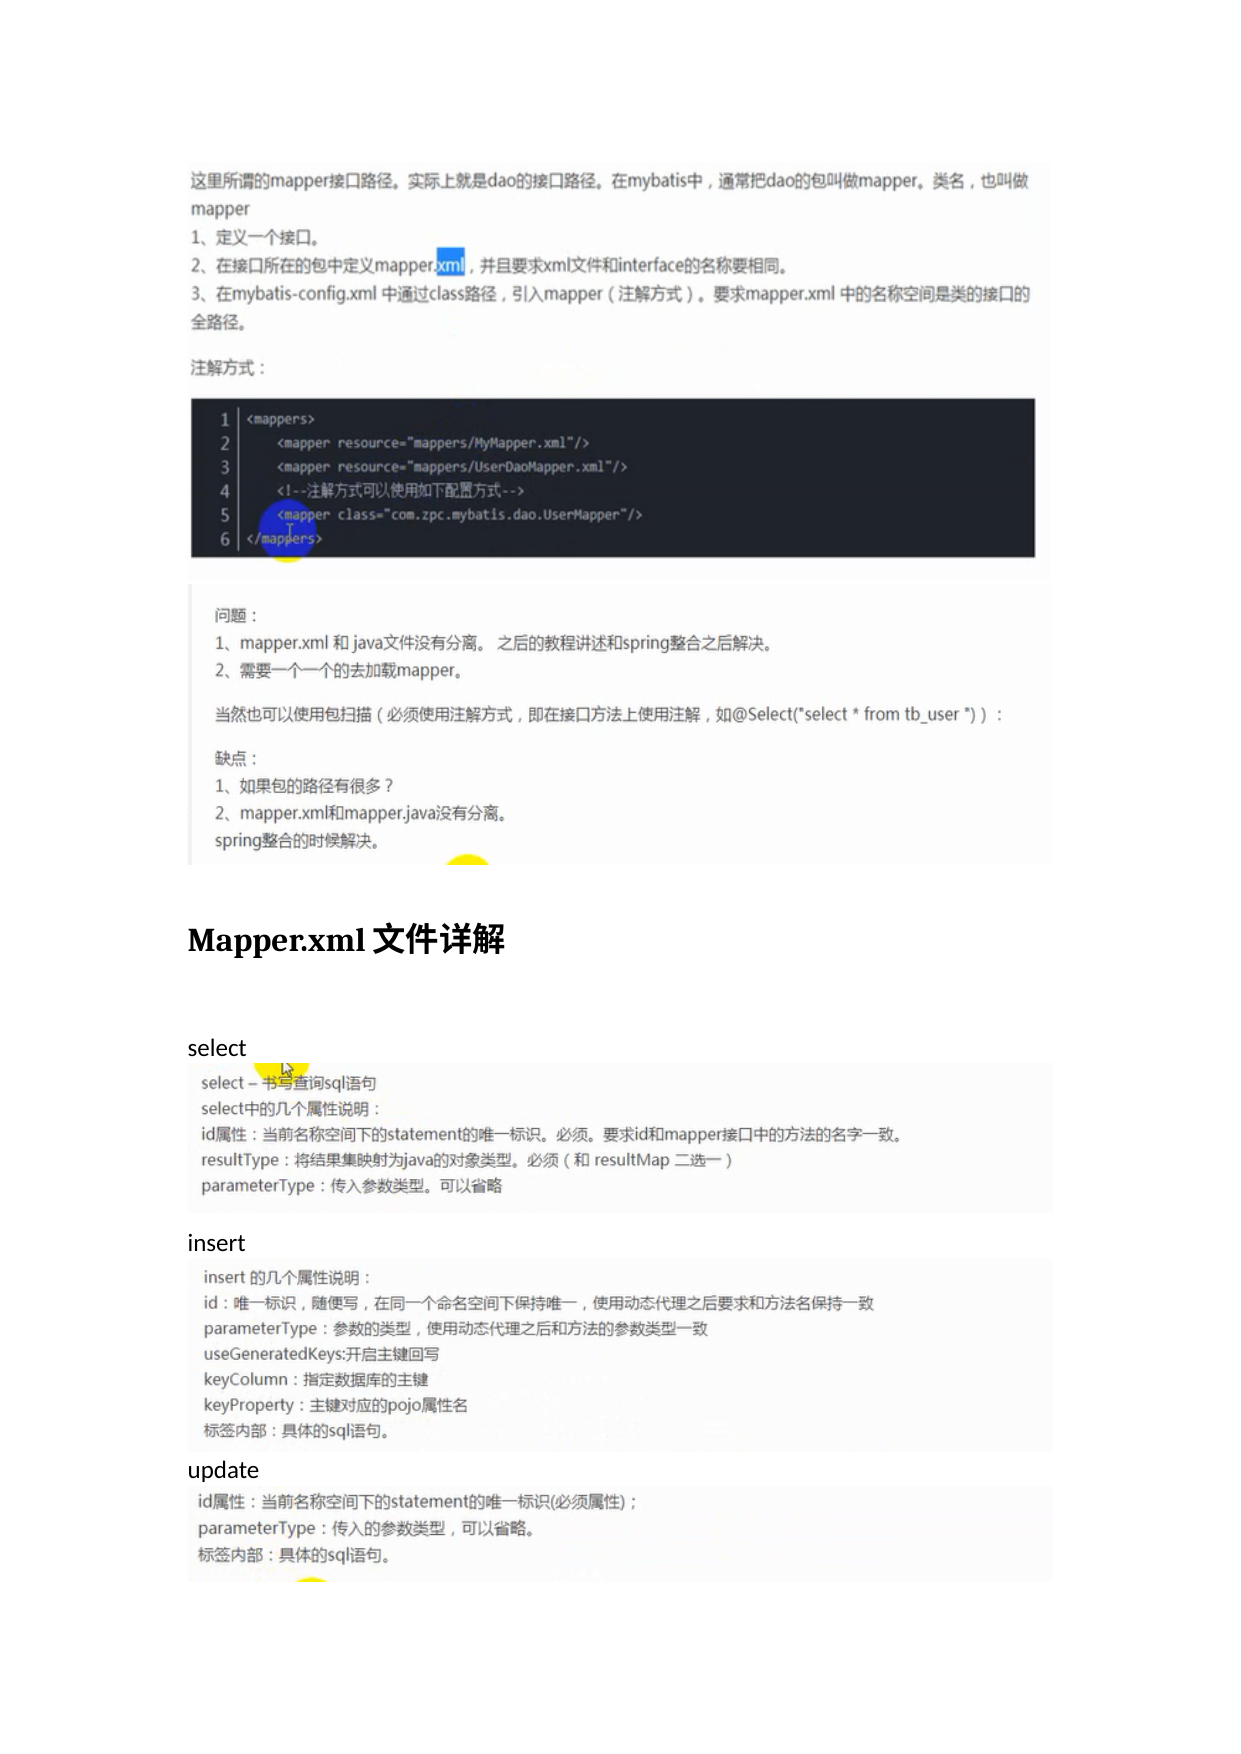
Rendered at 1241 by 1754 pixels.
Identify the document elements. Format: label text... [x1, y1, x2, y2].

picture [187, 162, 1053, 580]
text update [187, 1454, 1053, 1486]
text insert [187, 1226, 1053, 1258]
picture [187, 1486, 1053, 1582]
picture [187, 1258, 1053, 1452]
subtitle Mapper.xml文件详解 [187, 904, 1053, 969]
picture [187, 584, 1053, 865]
picture [187, 1063, 1053, 1213]
text select [187, 1031, 1053, 1063]
